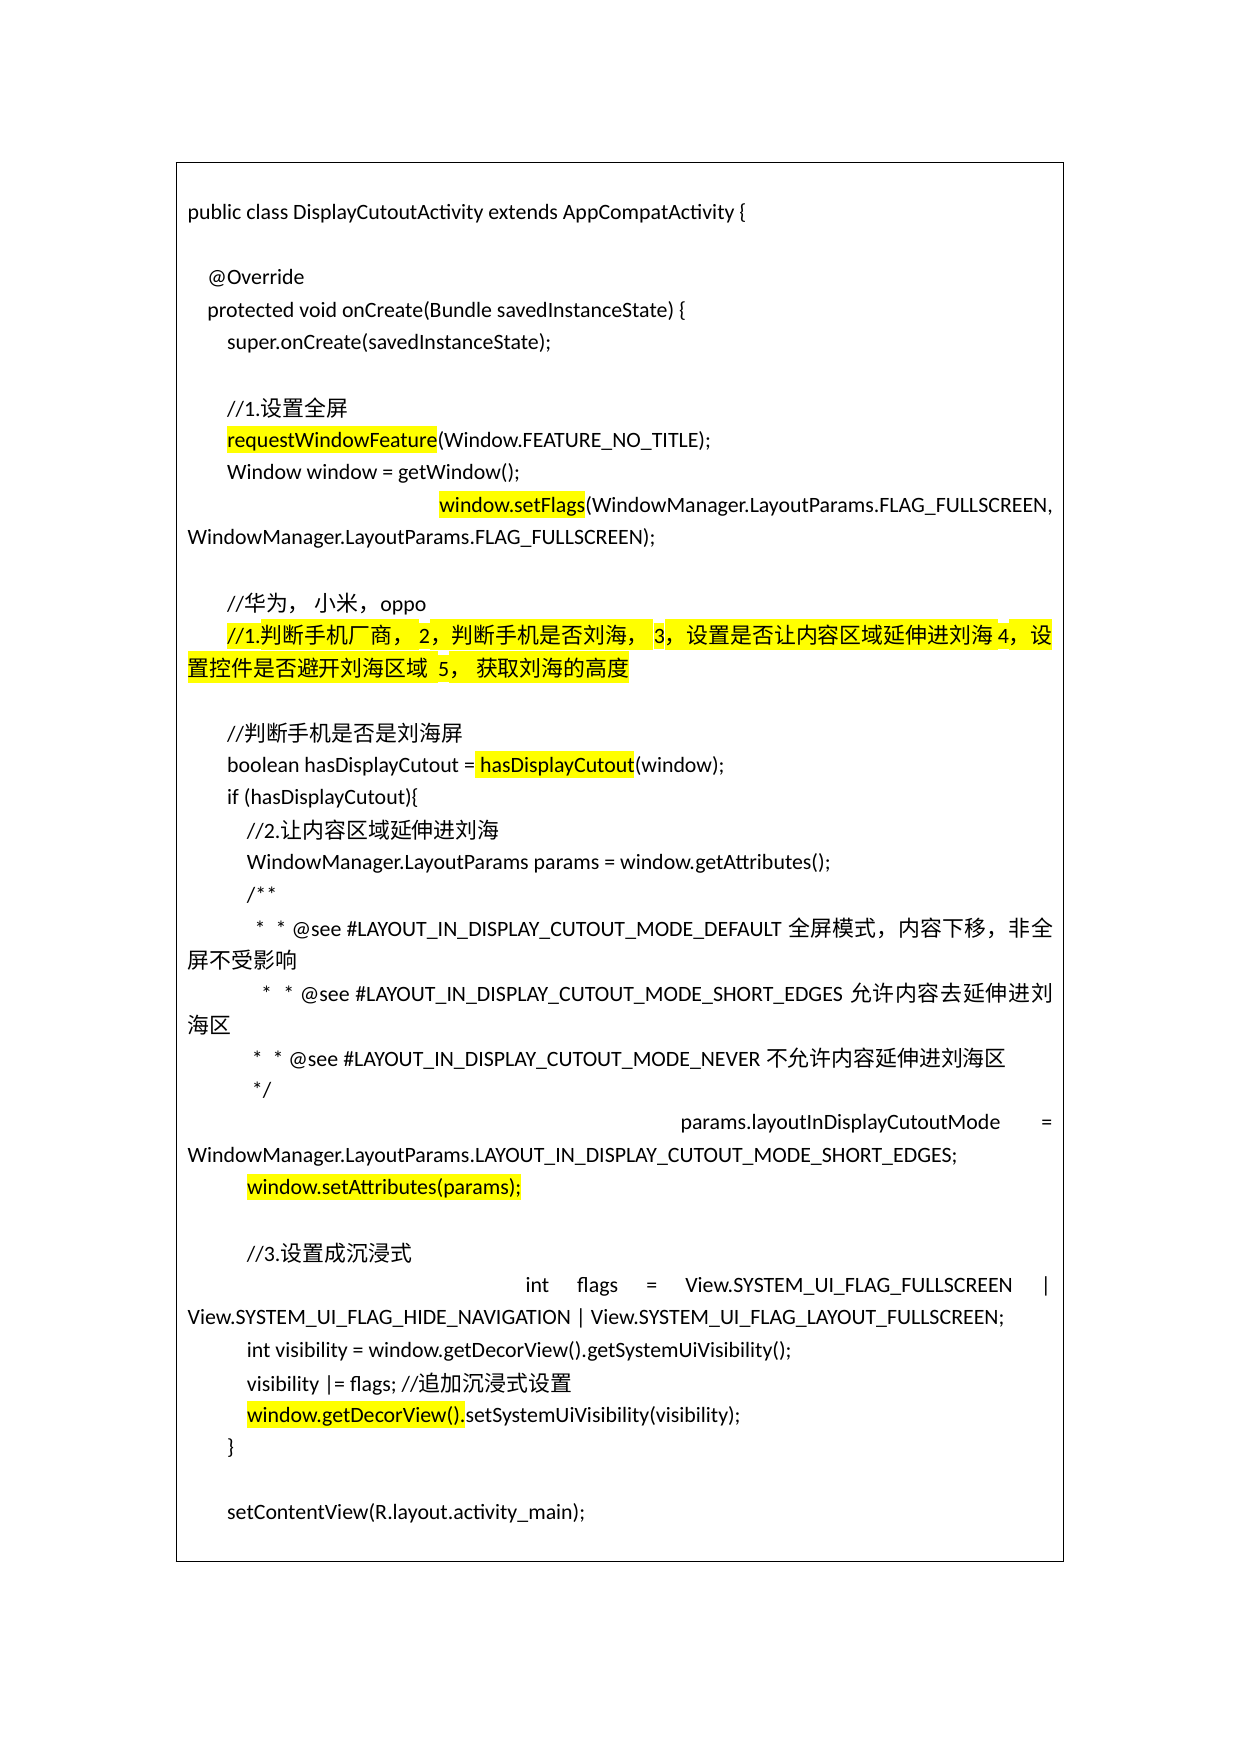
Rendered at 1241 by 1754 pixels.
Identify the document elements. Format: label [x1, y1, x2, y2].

table_header [177, 163, 1063, 1561]
